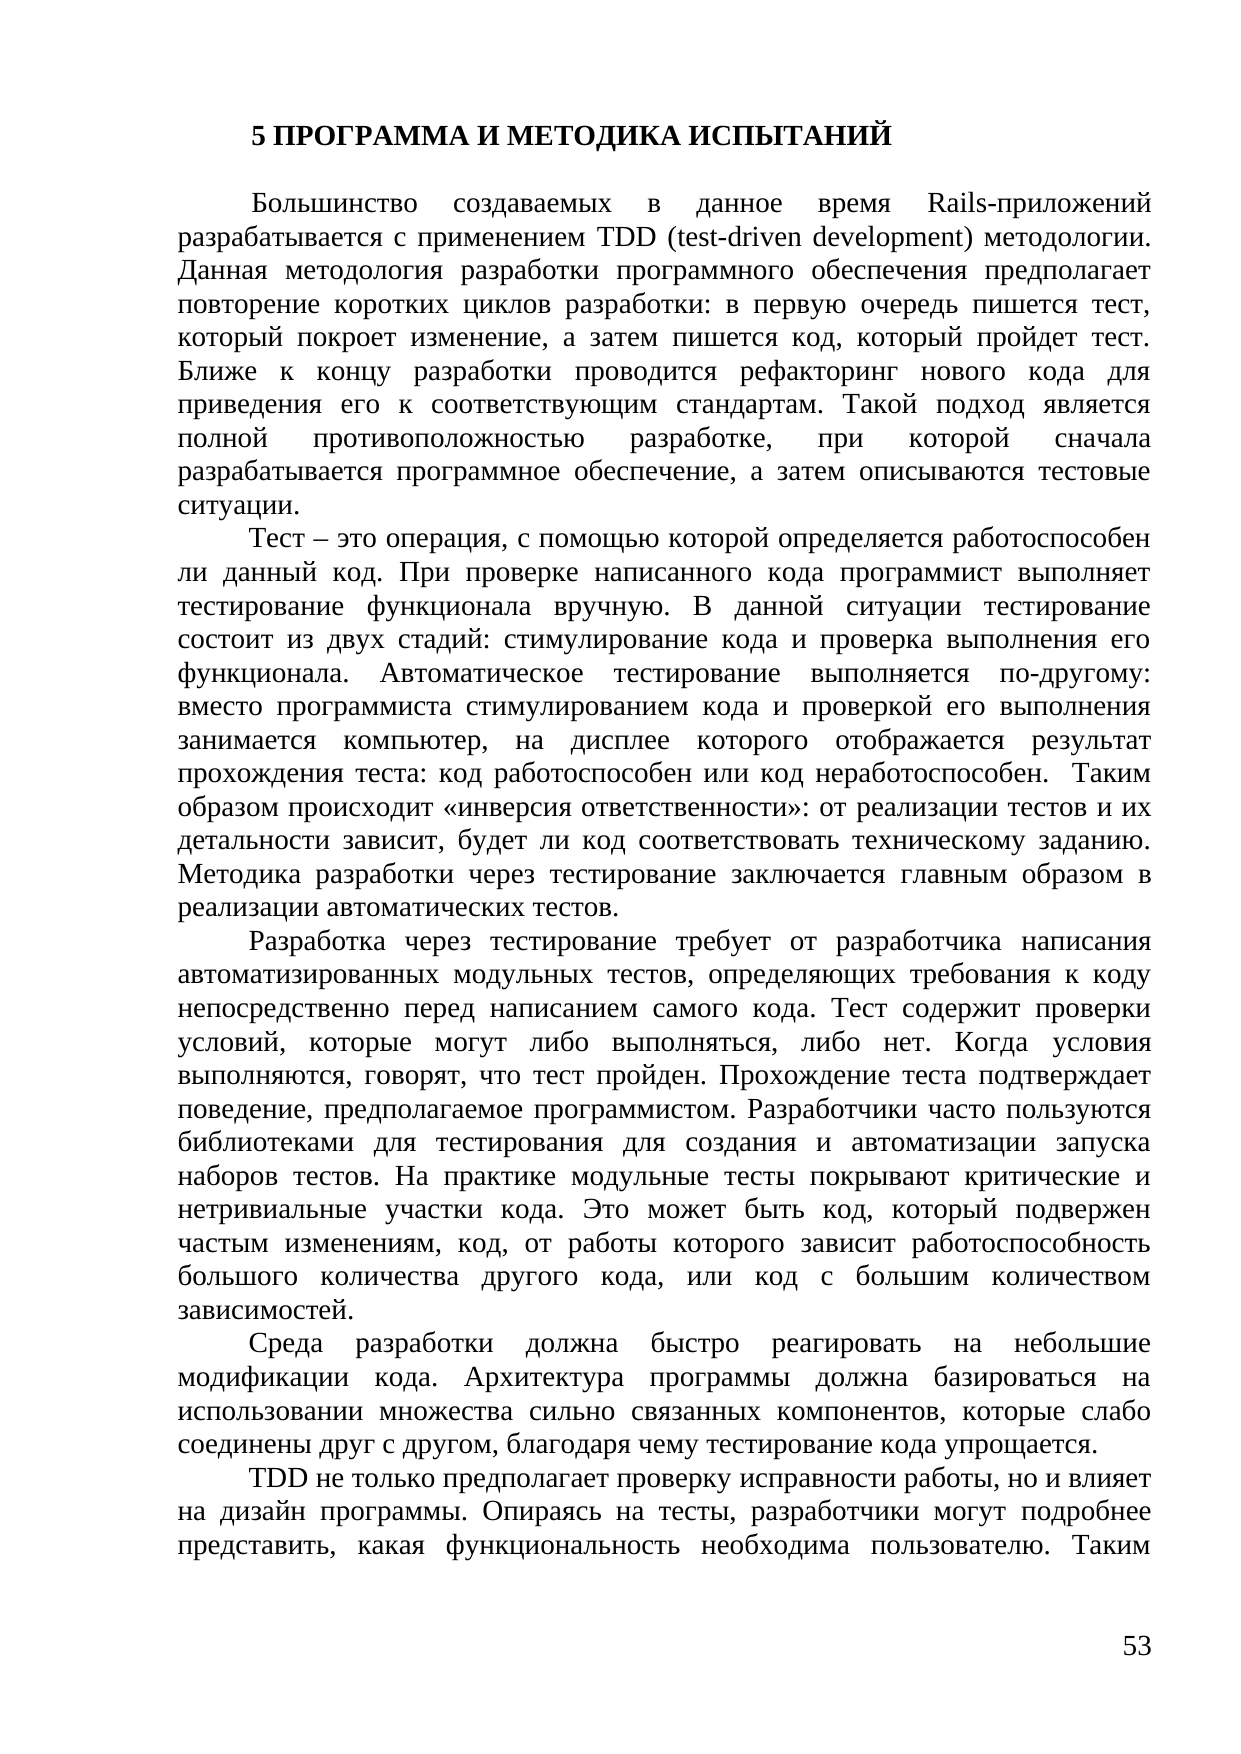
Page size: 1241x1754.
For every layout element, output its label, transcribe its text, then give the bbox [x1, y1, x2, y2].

text Разработка через тестирование требует от разработчика написания автоматизированных модульных тестов, определяющих требования к коду непосредственно перед написанием самого кода. Тест содержит проверки условий, которые могут либо выполняться, либо нет. Когда условия выполняются, говорят, что тест пройден. Прохождение теста подтверждает поведение, предполагаемое программистом. Разработчики часто пользуются библиотеками для тестирования для создания и автоматизации запуска наборов тестов. На практике модульные тесты покрывают критические и нетривиальные участки кода. Это может быть код, который подвержен частым изменениям, код, от работы которого зависит работоспособность большого количества другого кода, или код с большим количеством зависимостей. [177, 923, 1152, 1326]
text Большинство создаваемых в данное время Rails-приложений разрабатывается с применением TDD (test-driven development) методологии. Данная методология разработки программного обеспечения предполагает повторение коротких циклов разработки: в первую очередь пишется тест, который покроет изменение, а затем пишется код, который пройдет тест. Ближе к концу разработки проводится рефакторинг нового кода для приведения его к соответствующим стандартам. Такой подход является полной противоположностью разработке, при которой сначала разрабатывается программное обеспечение, а затем описываются тестовые ситуации. [177, 185, 1152, 521]
text Тест – это операция, с помощью которой определяется работоспособен ли данный код. При проверке написанного кода программист выполняет тестирование функционала вручную. В данной ситуации тестирование состоит из двух стадий: стимулирование кода и проверка выполнения его функционала. Автоматическое тестирование выполняется по-другому: вместо программиста стимулированием кода и проверкой его выполнения занимается компьютер, на дисплее которого отображается результат прохождения теста: код работоспособен или код неработоспособен. Таким образом происходит «инверсия ответственности»: от реализации тестов и их детальности зависит, будет ли код соответствовать техническому заданию. Методика разработки через тестирование заключается главным образом в реализации автоматических тестов. [177, 521, 1152, 923]
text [177, 1460, 1152, 1560]
text Среда разработки должна быстро реагировать на небольшие модификации кода. Архитектура программы должна базироваться на использовании множества сильно связанных компонентов, которые слабо соединены друг с другом, благодаря чему тестирование кода упрощается. [177, 1326, 1152, 1460]
subtitle 5 ПРОГРАММА И МЕТОДИКА ИСПЫТАНИЙ [177, 118, 1152, 152]
